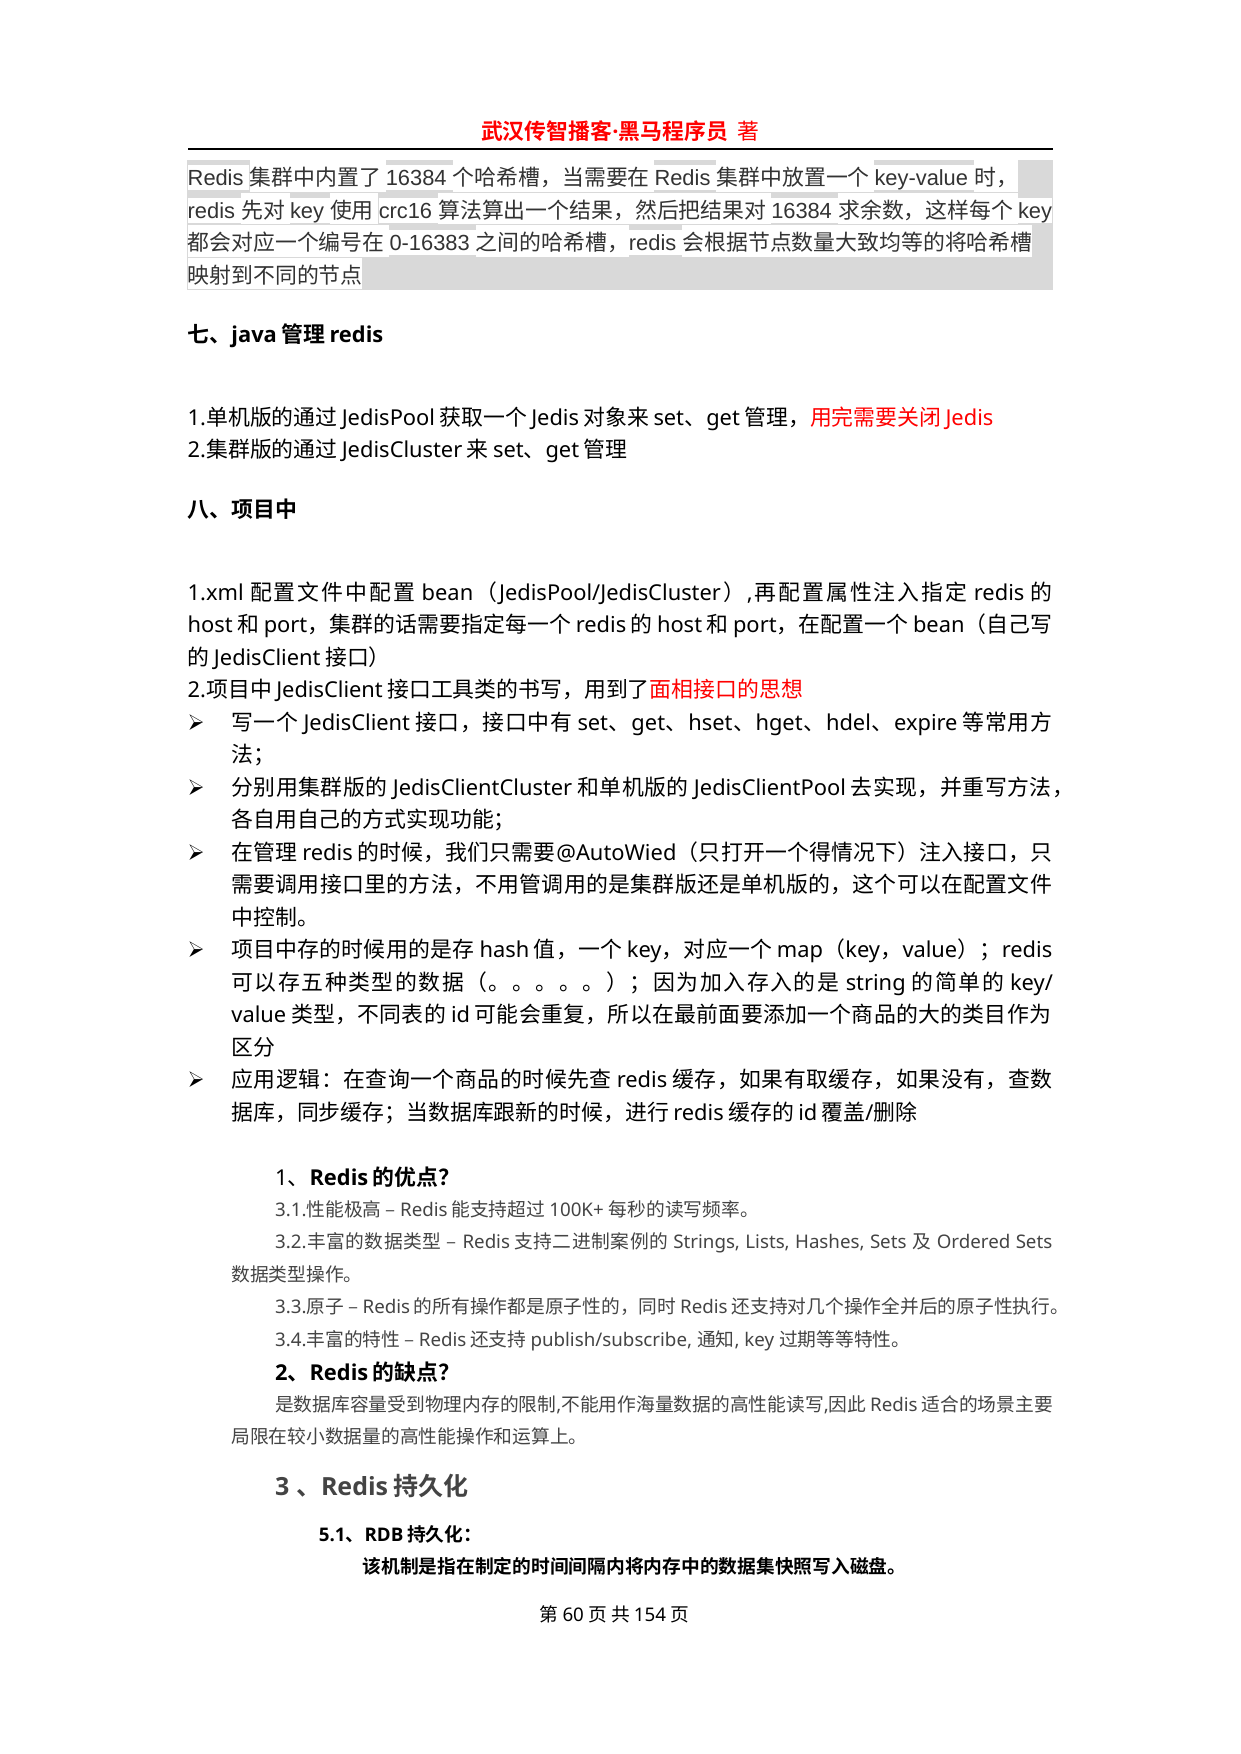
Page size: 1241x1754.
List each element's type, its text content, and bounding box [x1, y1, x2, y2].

list 单机版的通过JedisPool获取一个Jedis对象来set、get管理，用完需要关闭Jedis [187, 399, 1053, 432]
text Redis 集群中内置了 16384 个哈希槽，当需要在 Redis 集群中放置一个 key-value 时，redis 先对 key 使用 crc16 算法算出一个结果，然后把结果对 16384 求余数，这样每个 key 都会对应一个编号在 0-16383 之间的哈希槽，redis 会根据节点数量大致均等的将哈希槽映射到不同的节点 [187, 160, 1053, 290]
text 5.1、RDB持久化： [319, 1517, 1053, 1549]
subtitle java管理redis [187, 317, 1053, 349]
list 写一个JedisClient接口，接口中有set、get、hset、hget、hdel、expire等常用方法； [187, 704, 1053, 769]
list 项目中存的时候用的是存hash值，一个key，对应一个map（key，value）；redis可以存五种类型的数据（。。。。。）；因为加入存入的是string的简单的key/value类型，不同表的id可能会重复，所以在最前面要添加一个商品的大的类目作为区分 [187, 932, 1053, 1062]
list 集群版的通过JedisCluster来set、get管理 [187, 432, 1053, 464]
list 在管理redis的时候，我们只需要@AutoWied（只打开一个得情况下）注入接口，只需要调用接口里的方法，不用管调用的是集群版还是单机版的，这个可以在配置文件中控制。 [187, 834, 1053, 932]
text 3.1.性能极高 – Redis能支持超过 100K+ 每秒的读写频率。 3.2.丰富的数据类型 – Redis支持二进制案例的 Strings, Lists, Hashes, Sets 及 Ordered Sets 数据类型操作。 3.3.原子 – Redis的所有操作都是原子性的，同时Redis还支持对几个操作全并后的原子性执行。 3.4.丰富的特性 – Redis还支持 publish/subscribe, 通知, key 过期等等特性。 [231, 1192, 1053, 1354]
list 分别用集群版的JedisClientCluster和单机版的JedisClientPool去实现，并重写方法，各自用自己的方式实现功能； [187, 769, 1053, 834]
text 该机制是指在制定的时间间隔内将内存中的数据集快照写入磁盘。 [319, 1549, 1053, 1582]
text 2.项目中JedisClient接口工具类的书写，用到了面相接口的思想 [187, 672, 1053, 704]
text 是数据库容量受到物理内存的限制,不能用作海量数据的高性能读写,因此Redis适合的场景主要局限在较小数据量的高性能操作和运算上。 [231, 1387, 1053, 1452]
text 1.xml配置文件中配置bean（JedisPool/JedisCluster）,再配置属性注入指定redis的host和port，集群的话需要指定每一个redis的host和port，在配置一个bean（自己写的JedisClient接口） [187, 574, 1053, 672]
list 应用逻辑：在查询一个商品的时候先查redis缓存，如果有取缓存，如果没有，查数据库，同步缓存；当数据库跟新的时候，进行redis缓存的id覆盖/删除 [187, 1062, 1053, 1127]
